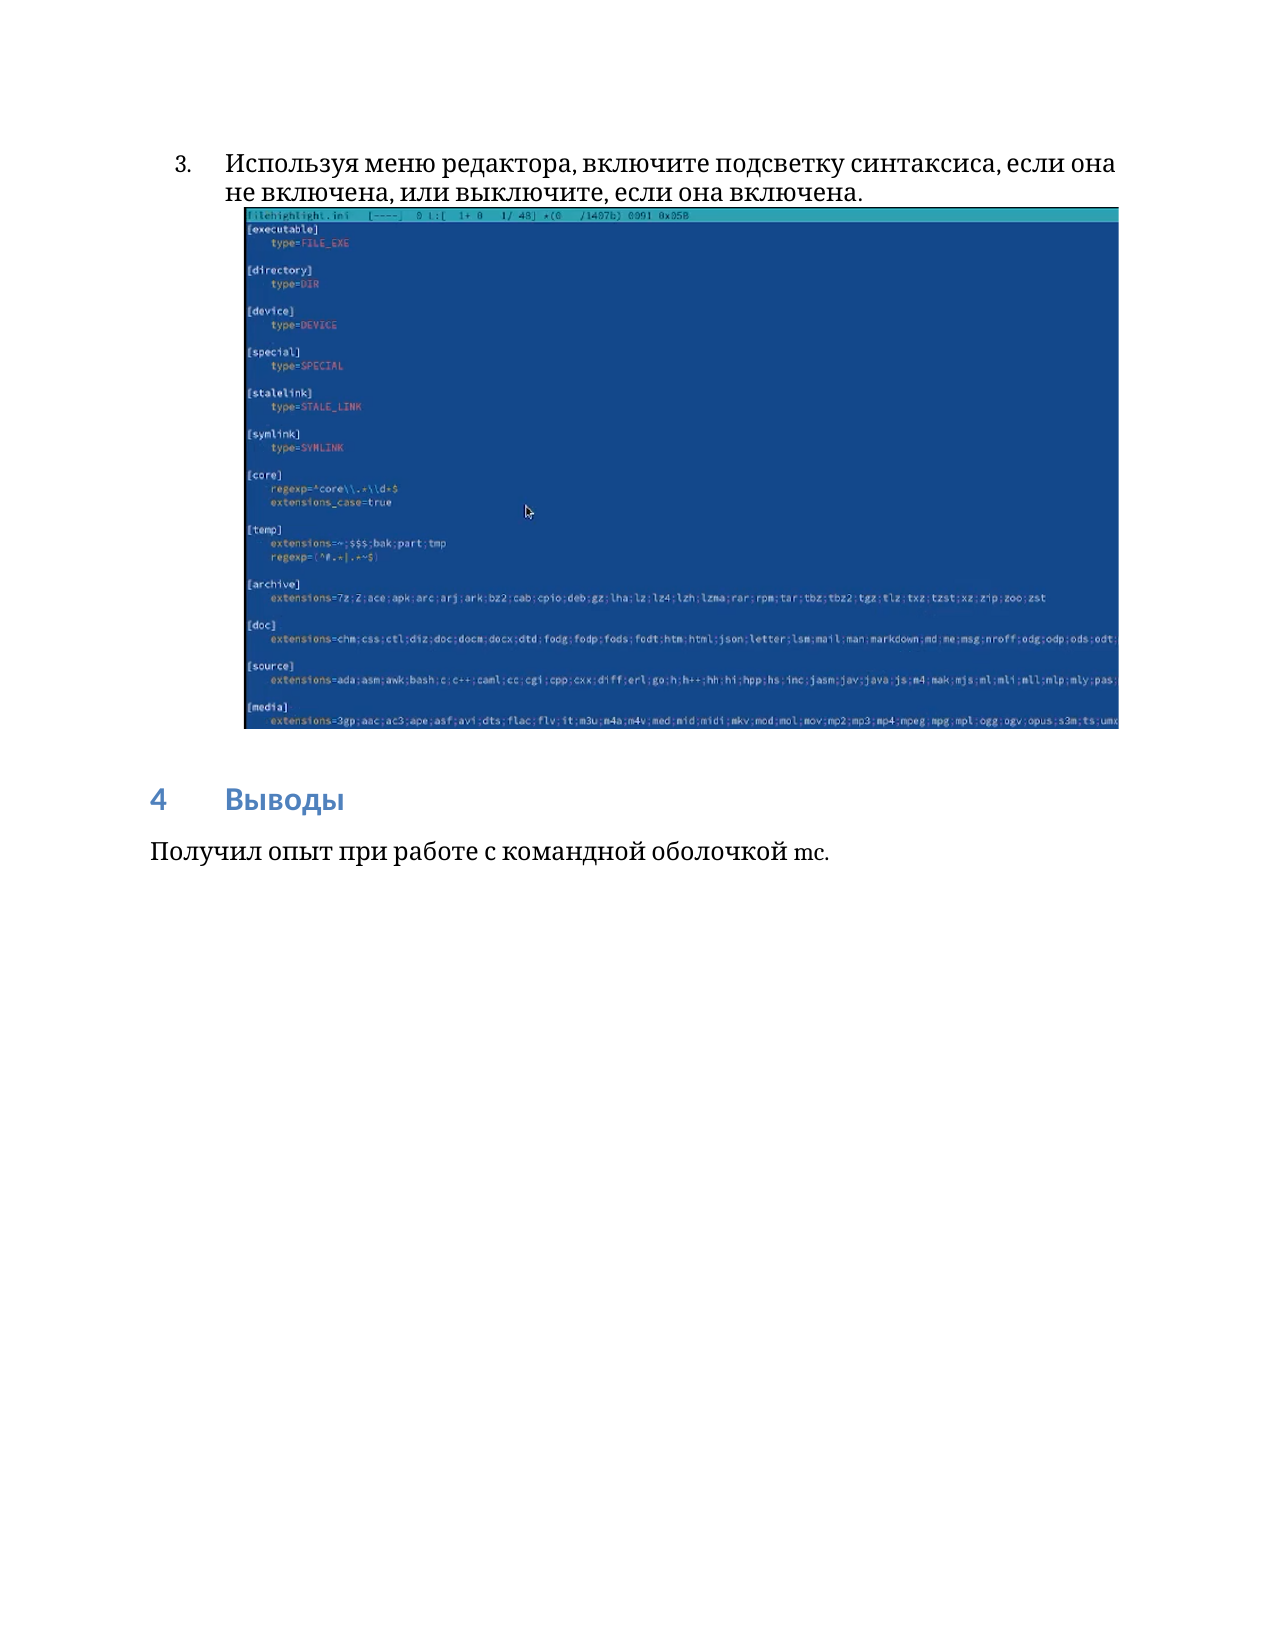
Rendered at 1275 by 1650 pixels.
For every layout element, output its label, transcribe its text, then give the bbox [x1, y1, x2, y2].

picture [243, 207, 1119, 729]
subtitle 4 Выводы [150, 778, 1125, 819]
text Получил опыт при работе с командной оболочкой mc. [150, 838, 1125, 867]
